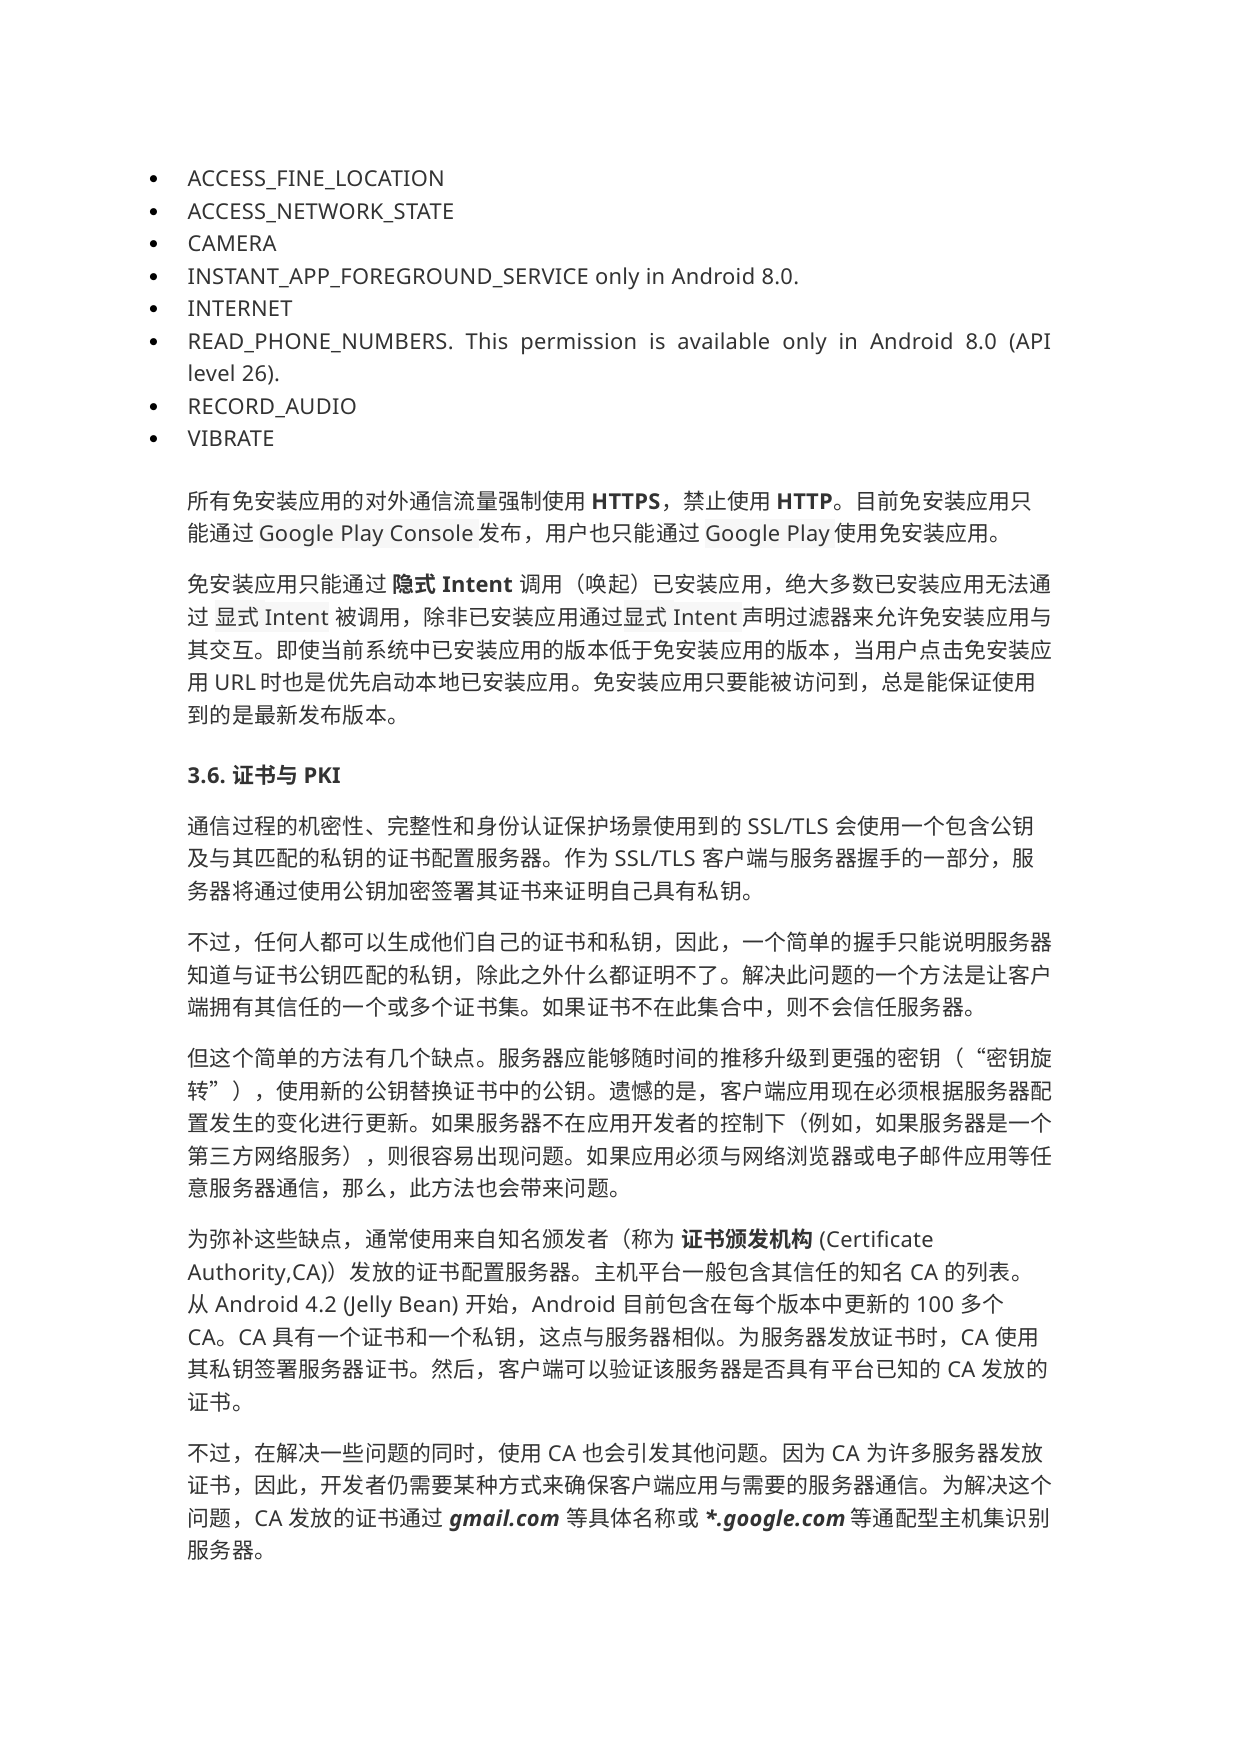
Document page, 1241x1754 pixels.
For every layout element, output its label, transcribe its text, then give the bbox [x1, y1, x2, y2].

text 不过，在解决一些问题的同时，使用 CA 也会引发其他问题。因为 CA 为许多服务器发放证书，因此，开发者仍需要某种方式来确保客户端应用与需要的服务器通信。为解决这个问题，CA 发放的证书通过 gmail.com 等具体名称或 *.google.com等通配型主机集识别服务器。 [187, 1435, 1053, 1565]
subtitle 3.6. 证书与PKI [304, 758, 1053, 790]
list CAMERA [150, 227, 1053, 259]
text 不过，任何人都可以生成他们自己的证书和私钥，因此，一个简单的握手只能说明服务器知道与证书公钥匹配的私钥，除此之外什么都证明不了。解决此问题的一个方法是让客户端拥有其信任的一个或多个证书集。如果证书不在此集合中，则不会信任服务器。 [187, 925, 1053, 1022]
list RECORD_AUDIO [150, 389, 1053, 422]
text 通信过程的机密性、完整性和身份认证保护场景使用到的 SSL/TLS 会使用一个包含公钥及与其匹配的私钥的证书配置服务器。作为 SSL/TLS 客户端与服务器握手的一部分，服务器将通过使用公钥加密签署其证书来证明自己具有私钥。 [187, 809, 1053, 906]
list VIBRATE [150, 422, 1053, 454]
text 为弥补这些缺点，通常使用来自知名颁发者（称为 证书颁发机构 (Certificate Authority,CA)）发放的证书配置服务器。主机平台一般包含其信任的知名 CA 的列表。从 Android 4.2 (Jelly Bean) 开始，Android 目前包含在每个版本中更新的 100 多个 CA。CA 具有一个证书和一个私钥，这点与服务器相似。为服务器发放证书时，CA 使用其私钥签署服务器证书。然后，客户端可以验证该服务器是否具有平台已知的 CA 发放的证书。 [187, 1222, 1053, 1417]
text 所有免安装应用的对外通信流量强制使用HTTPS，禁止使用HTTP。目前免安装应用只能通过Google Play Console发布，用户也只能通过Google Play使用免安装应用。 [187, 484, 1053, 549]
list READ_PHONE_NUMBERS. This permission is available only in Android 8.0 (API level 26). [150, 324, 1053, 389]
text 但这个简单的方法有几个缺点。服务器应能够随时间的推移升级到更强的密钥（“密钥旋转”），使用新的公钥替换证书中的公钥。遗憾的是，客户端应用现在必须根据服务器配置发生的变化进行更新。如果服务器不在应用开发者的控制下（例如，如果服务器是一个第三方网络服务），则很容易出现问题。如果应用必须与网络浏览器或电子邮件应用等任意服务器通信，那么，此方法也会带来问题。 [187, 1041, 1053, 1203]
list ACCESS_FINE_LOCATION [150, 162, 1053, 194]
list INSTANT_APP_FOREGROUND_SERVICE only in Android 8.0. [150, 259, 1053, 292]
list ACCESS_NETWORK_STATE [150, 194, 1053, 227]
list INTERNET [150, 292, 1053, 324]
text 免安装应用只能通过 隐式 Intent 调用（唤起）已安装应用，绝大多数已安装应用无法通过 显式 Intent 被调用，除非已安装应用通过显式 Intent声明过滤器来允许免安装应用与其交互。即使当前系统中已安装应用的版本低于免安装应用的版本，当用户点击免安装应用URL时也是优先启动本地已安装应用。免安装应用只要能被访问到，总是能保证使用到的是最新发布版本。 [187, 567, 1053, 730]
